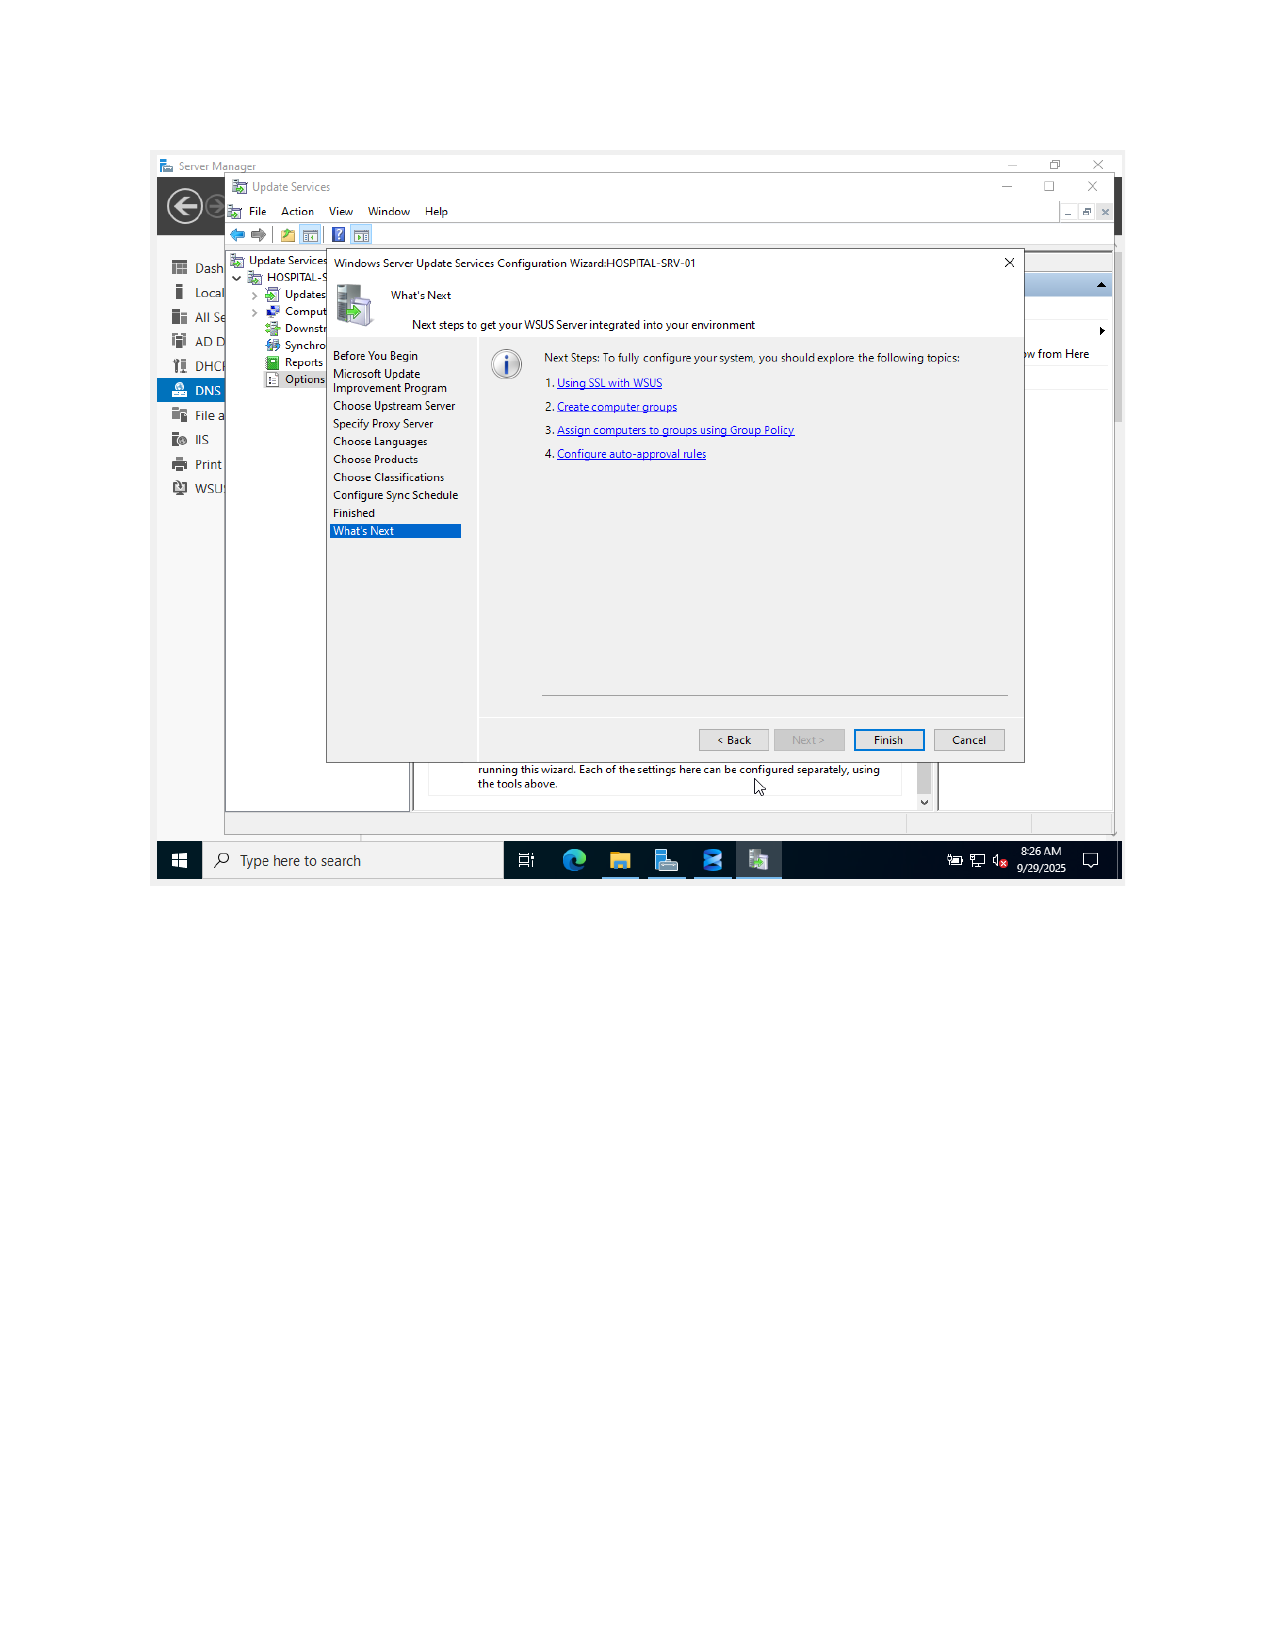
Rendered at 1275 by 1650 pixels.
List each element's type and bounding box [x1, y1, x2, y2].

picture [150, 150, 1125, 886]
